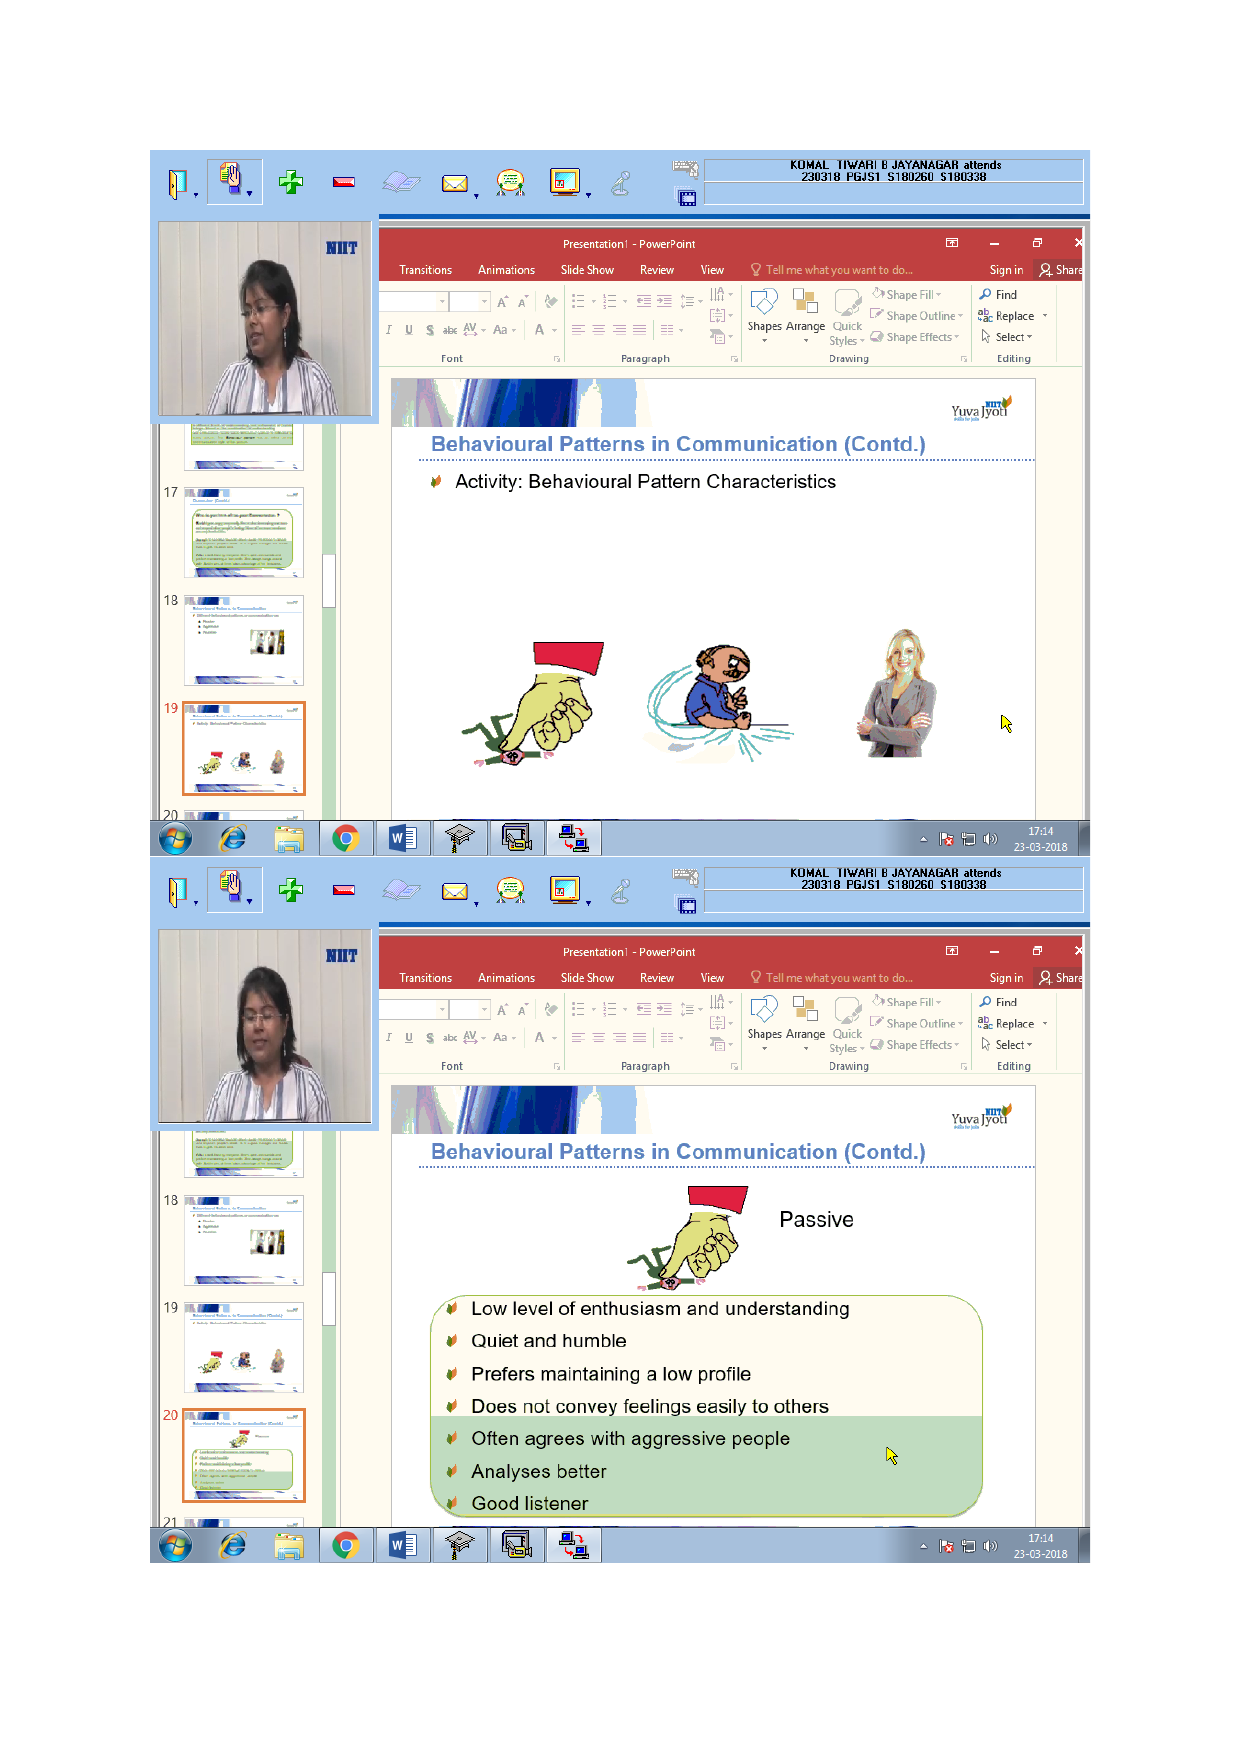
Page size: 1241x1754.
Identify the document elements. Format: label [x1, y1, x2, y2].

picture [150, 857, 1091, 1563]
picture [150, 150, 1091, 856]
